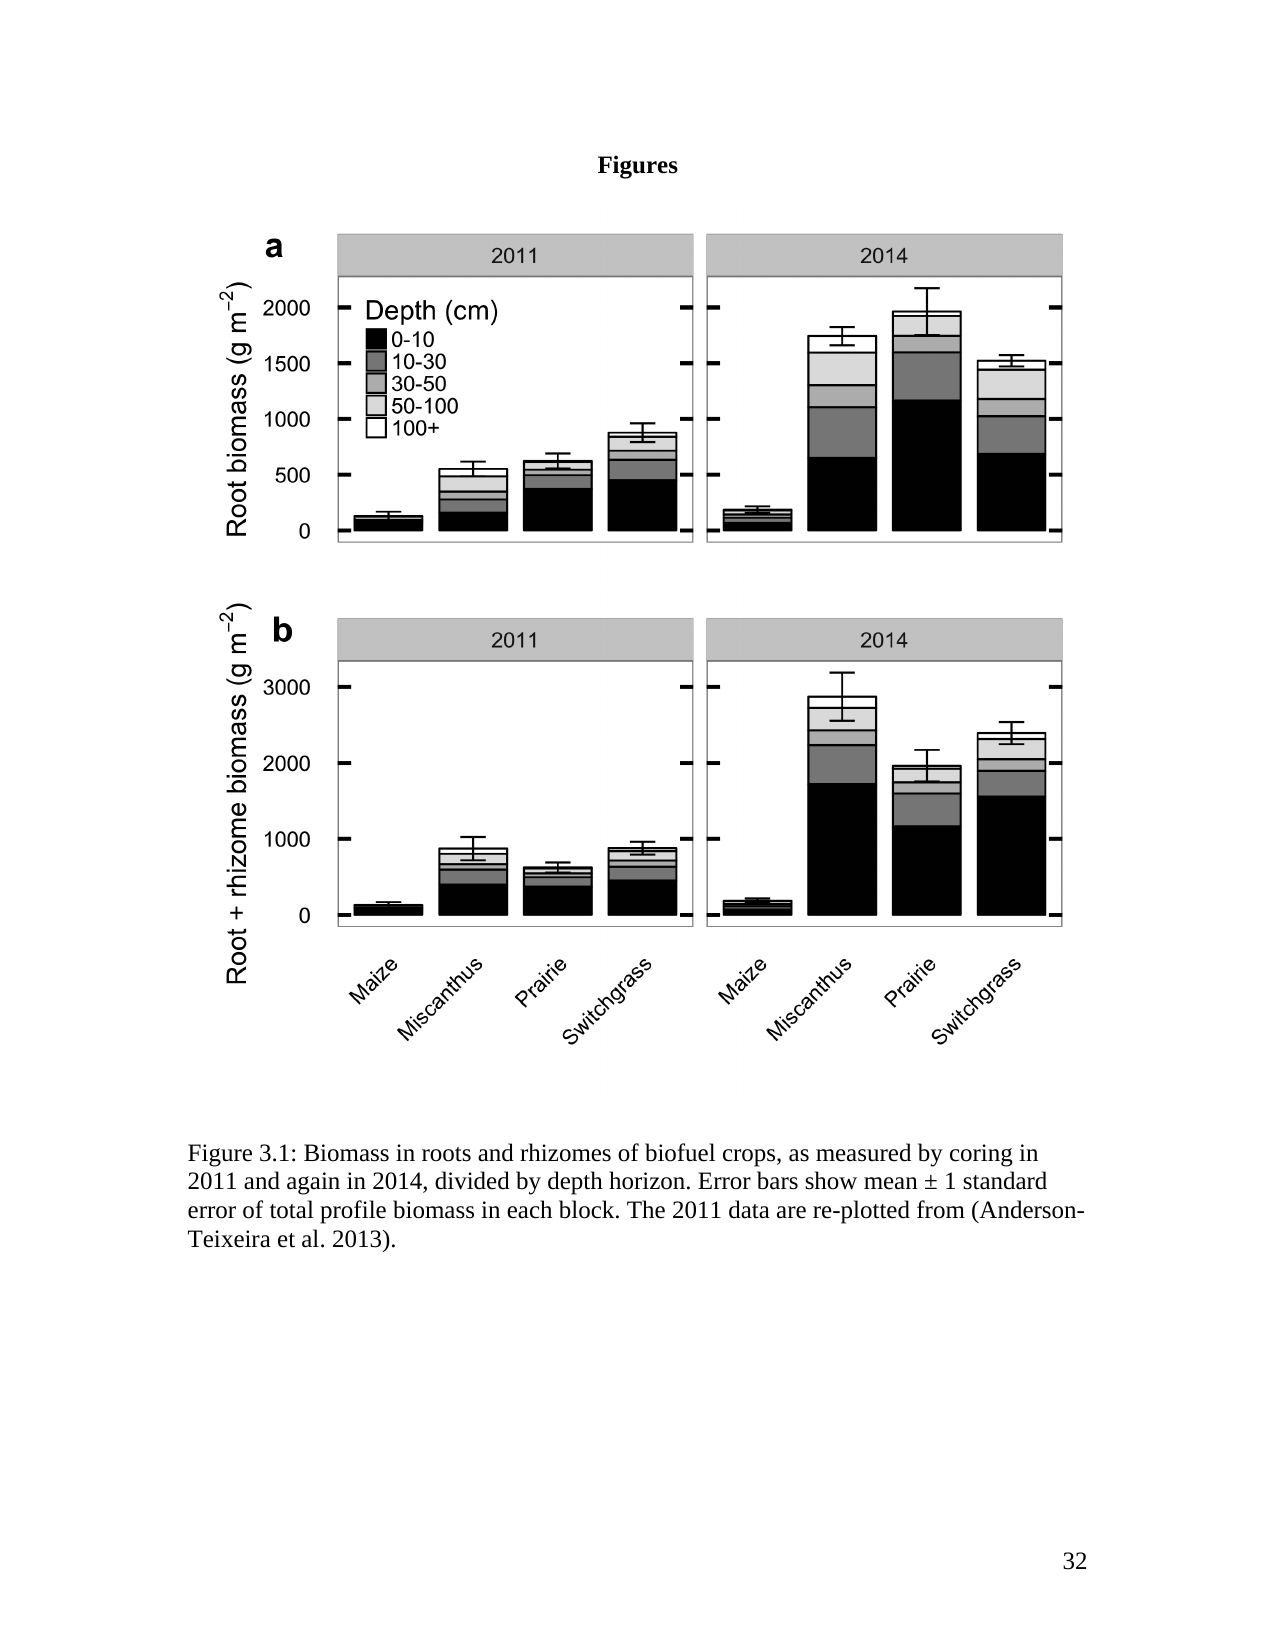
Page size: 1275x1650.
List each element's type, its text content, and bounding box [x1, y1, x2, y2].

subtitle Figures [187, 150, 1087, 179]
picture [187, 207, 1089, 1109]
text Figure 3.1: Biomass in roots and rhizomes of biofuel crops, as measured by coring in 2011 and again in 2014, divided by depth horizon. Error bars show mean ± 1 standard error of total profile biomass in each block. The 2011 data are re-plotted from (Anderson-Teixeira et al. 2013). [187, 1138, 1087, 1253]
